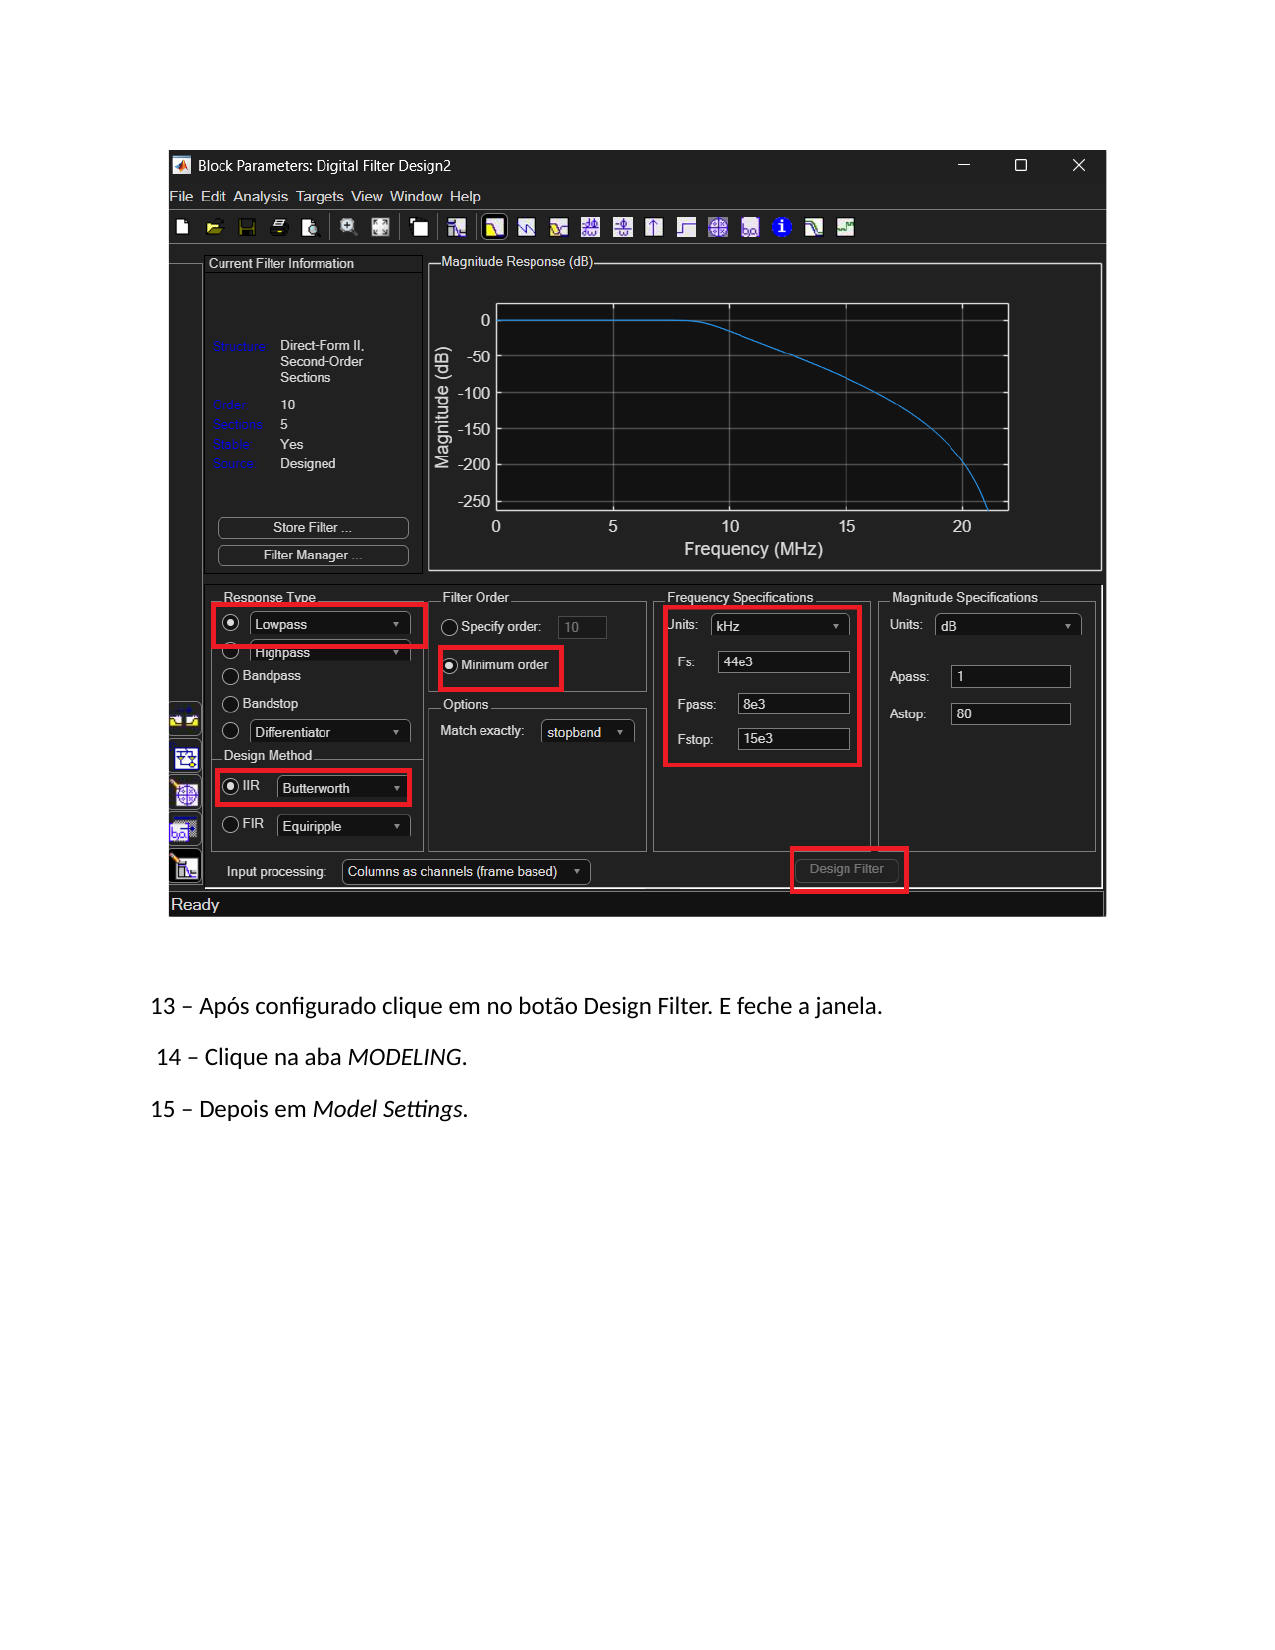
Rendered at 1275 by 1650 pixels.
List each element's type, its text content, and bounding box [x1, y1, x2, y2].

text 15 – Depois em Model Settings. [150, 1093, 1125, 1124]
picture [168, 150, 1107, 917]
text 13 – Após configurado clique em no botão Design Filter. E feche a janela. [150, 990, 1125, 1020]
text 14 – Clique na aba MODELING. [150, 1041, 1125, 1072]
